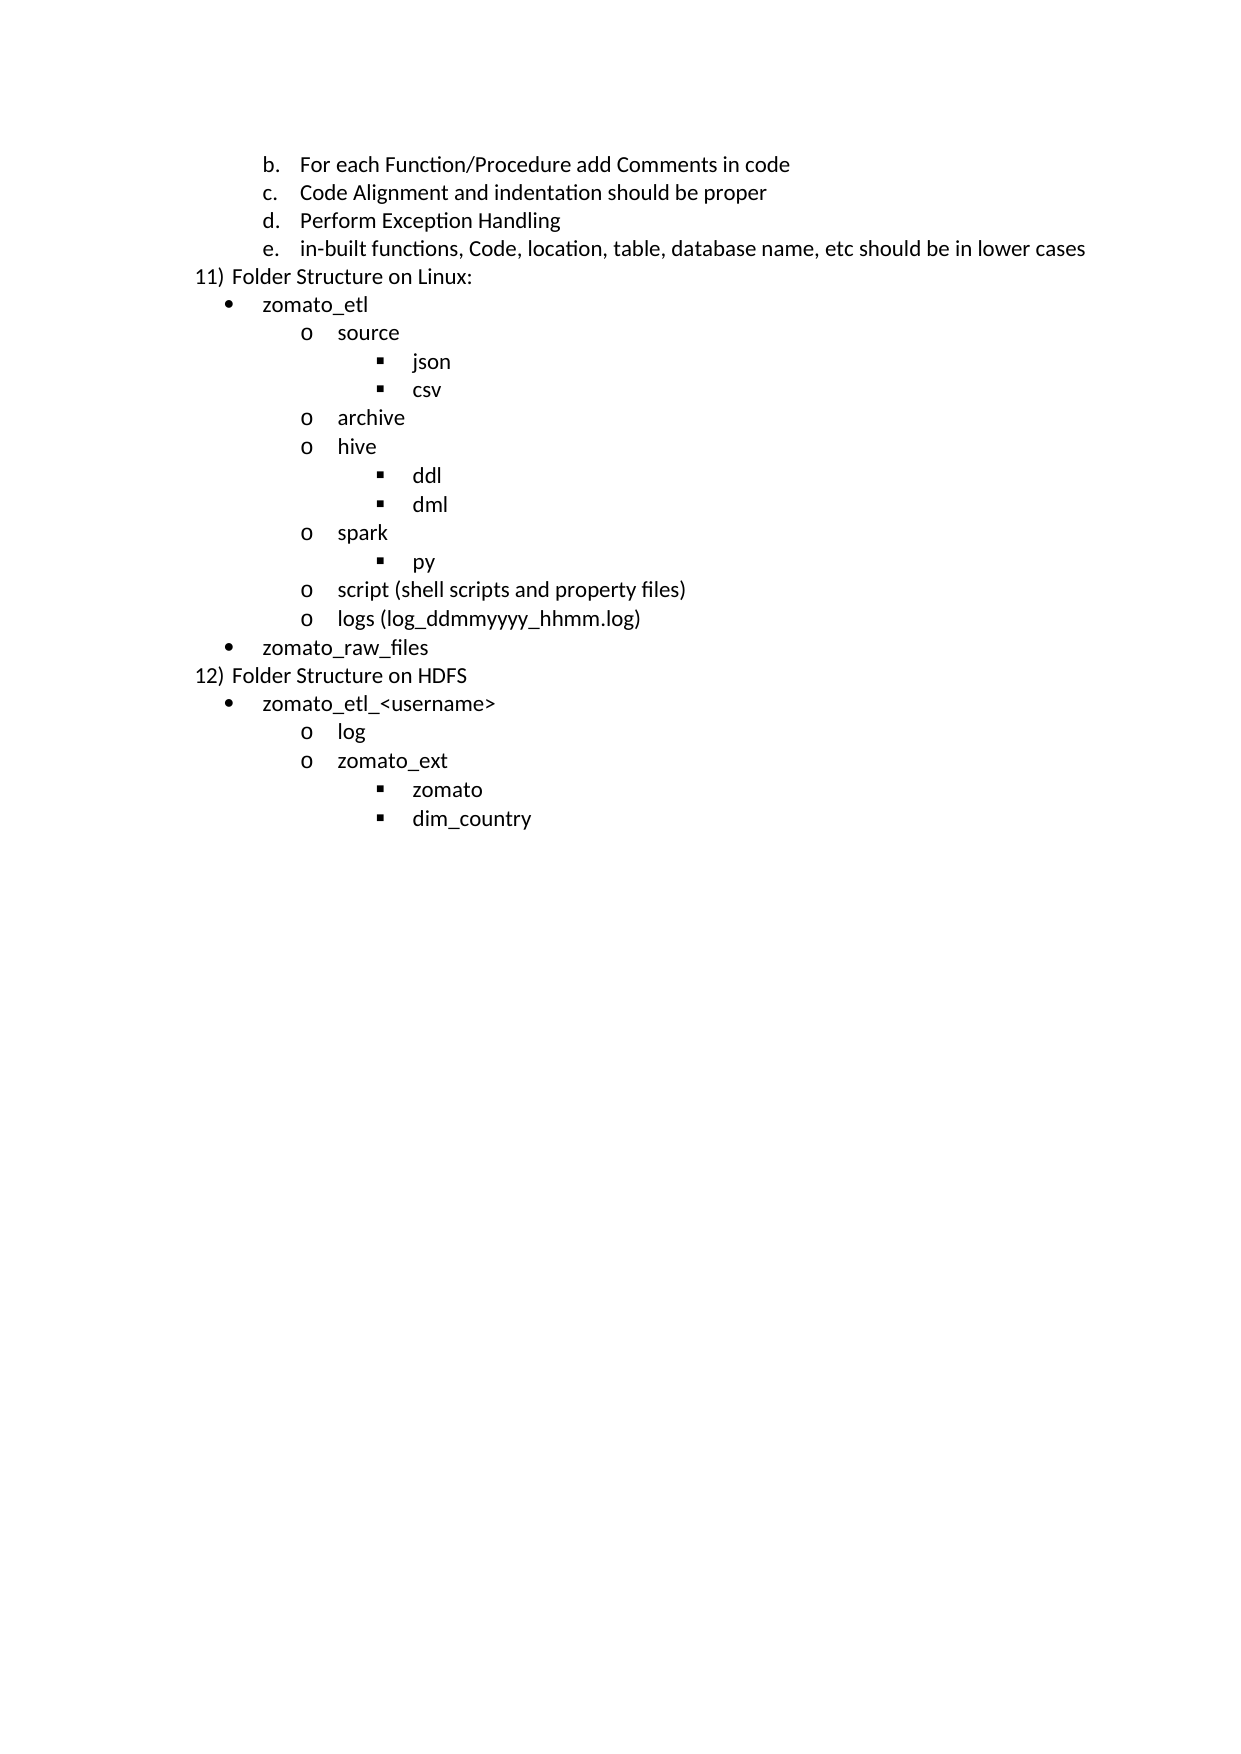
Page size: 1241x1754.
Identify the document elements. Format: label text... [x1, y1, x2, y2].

list Folder Structure on Linux: [194, 262, 1090, 290]
list For each Function/Procedure add Comments in code [262, 150, 1090, 178]
list log [300, 717, 1090, 746]
list zomato_raw_files [225, 633, 1090, 661]
list archive [300, 403, 1090, 432]
list zomato_etl [225, 290, 1090, 318]
list logs (log_ddmmyyyy_hhmm.log) [300, 604, 1090, 633]
list zomato_etl_<username> [225, 689, 1090, 717]
list json [375, 347, 1090, 375]
list script (shell scripts and property files) [300, 575, 1090, 604]
list dim_country [375, 804, 1090, 832]
list source [300, 318, 1090, 347]
list Folder Structure on HDFS [194, 661, 1090, 689]
list hive [300, 432, 1090, 462]
list ddl [375, 462, 1090, 490]
list csv [375, 375, 1090, 403]
list spark [300, 518, 1090, 547]
list in-built functions, Code, location, table, database name, etc should be in lower cases [262, 234, 1090, 262]
list Code Alignment and indentation should be proper [262, 178, 1090, 206]
list dml [375, 490, 1090, 518]
list zomato_ext [300, 746, 1090, 776]
list zomato [375, 776, 1090, 804]
list py [375, 547, 1090, 575]
list Perform Exception Handling [262, 206, 1090, 234]
